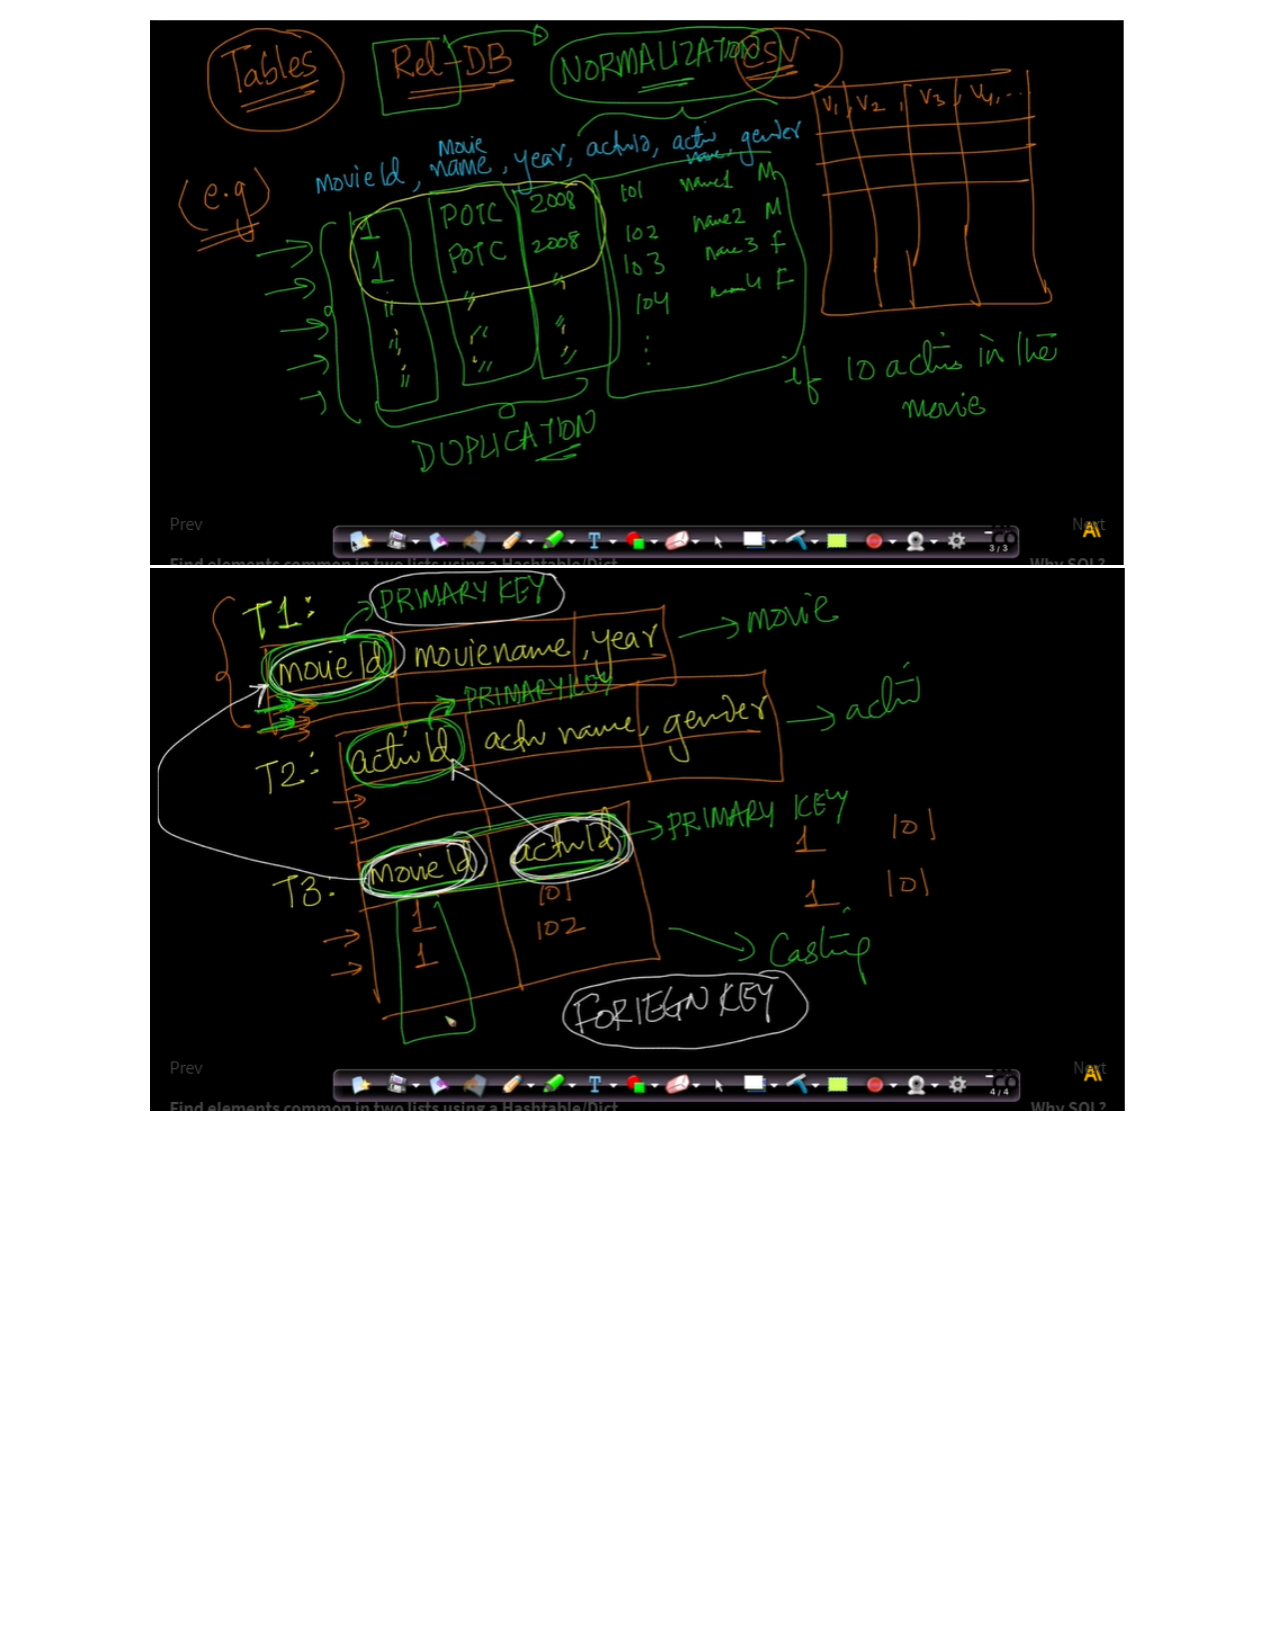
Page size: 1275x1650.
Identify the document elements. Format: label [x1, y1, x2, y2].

picture [150, 18, 1125, 565]
picture [150, 568, 1125, 1111]
